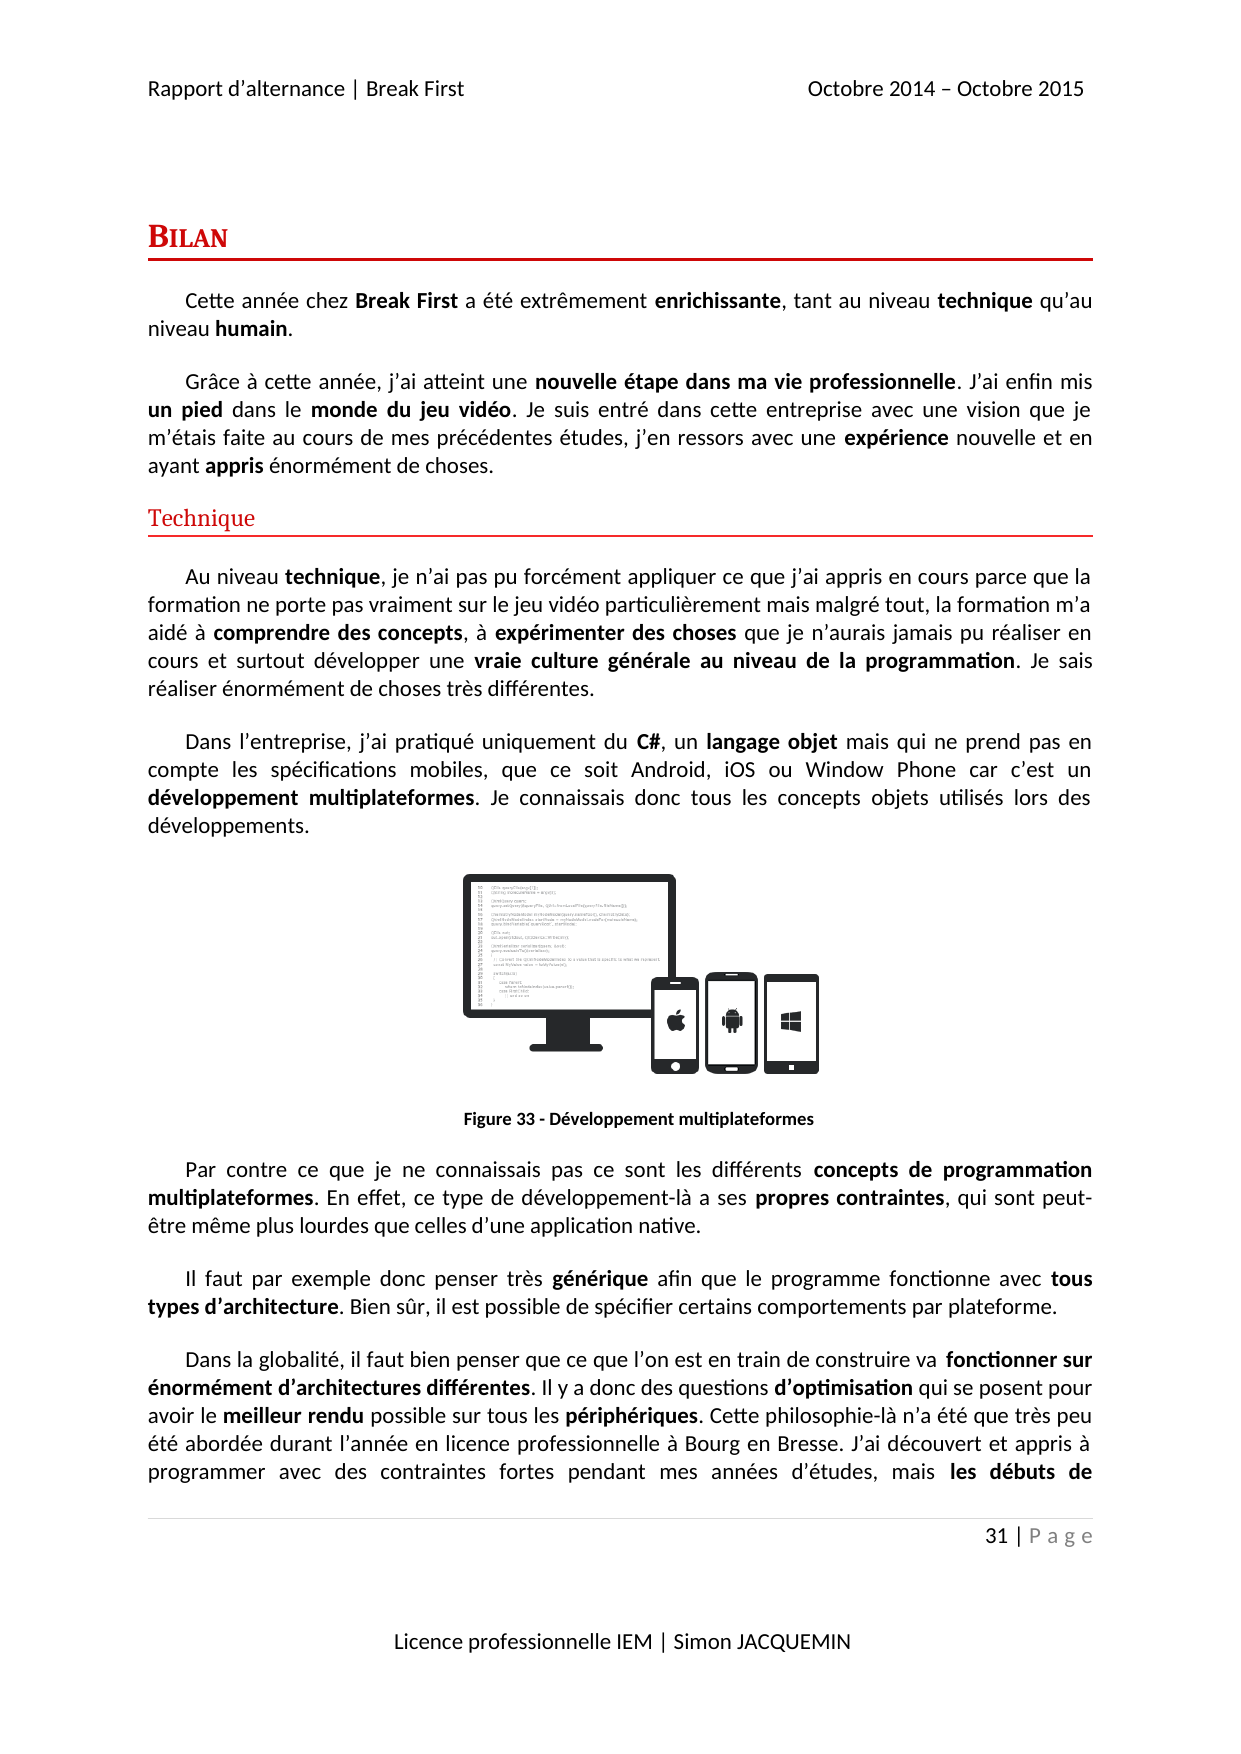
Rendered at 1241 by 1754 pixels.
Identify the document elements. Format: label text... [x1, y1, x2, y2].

text Par contre ce que je ne connaissais pas ce sont les différents concepts de programmation multiplateformes. En effet, ce type de développement-là a ses propres contraintes, qui sont peut-être même plus lourdes que celles d’une application native. [148, 1155, 1093, 1239]
text Il faut par exemple donc penser très générique afin que le programme fonctionne avec tous types d’architecture. Bien sûr, il est possible de spécifier certains comportements par plateforme. [148, 1264, 1093, 1320]
subtitle Bilan [148, 217, 1093, 258]
subtitle Technique [148, 504, 1093, 535]
text Grâce à cette année, j’ai atteint une nouvelle étape dans ma vie professionnelle. J’ai enfin mis un pied dans le monde du jeu vidéo. Je suis entré dans cette entreprise avec une vision que je m’étais faite au cours de mes précédentes études, j’en ressors avec une expérience nouvelle et en ayant appris énormément de choses. [148, 367, 1093, 479]
picture [447, 864, 831, 1083]
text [148, 1345, 1093, 1486]
text Dans l’entreprise, j’ai pratiqué uniquement du C#, un langage objet mais qui ne prend pas en compte les spécifications mobiles, que ce soit Android, iOS ou Window Phone car c’est un développement multiplateformes. Je connaissais donc tous les concepts objets utilisés lors des développements. [148, 727, 1093, 839]
text Au niveau technique, je n’ai pas pu forcément appliquer ce que j’ai appris en cours parce que la formation ne porte pas vraiment sur le jeu vidéo particulièrement mais malgré tout, la formation m’a aidé à comprendre des concepts, à expérimenter des choses que je n’aurais jamais pu réaliser en cours et surtout développer une vraie culture générale au niveau de la programmation. Je sais réaliser énormément de choses très différentes. [148, 562, 1093, 702]
text Cette année chez Break First a été extrêmement enrichissante, tant au niveau technique qu’au niveau humain. [148, 286, 1093, 342]
